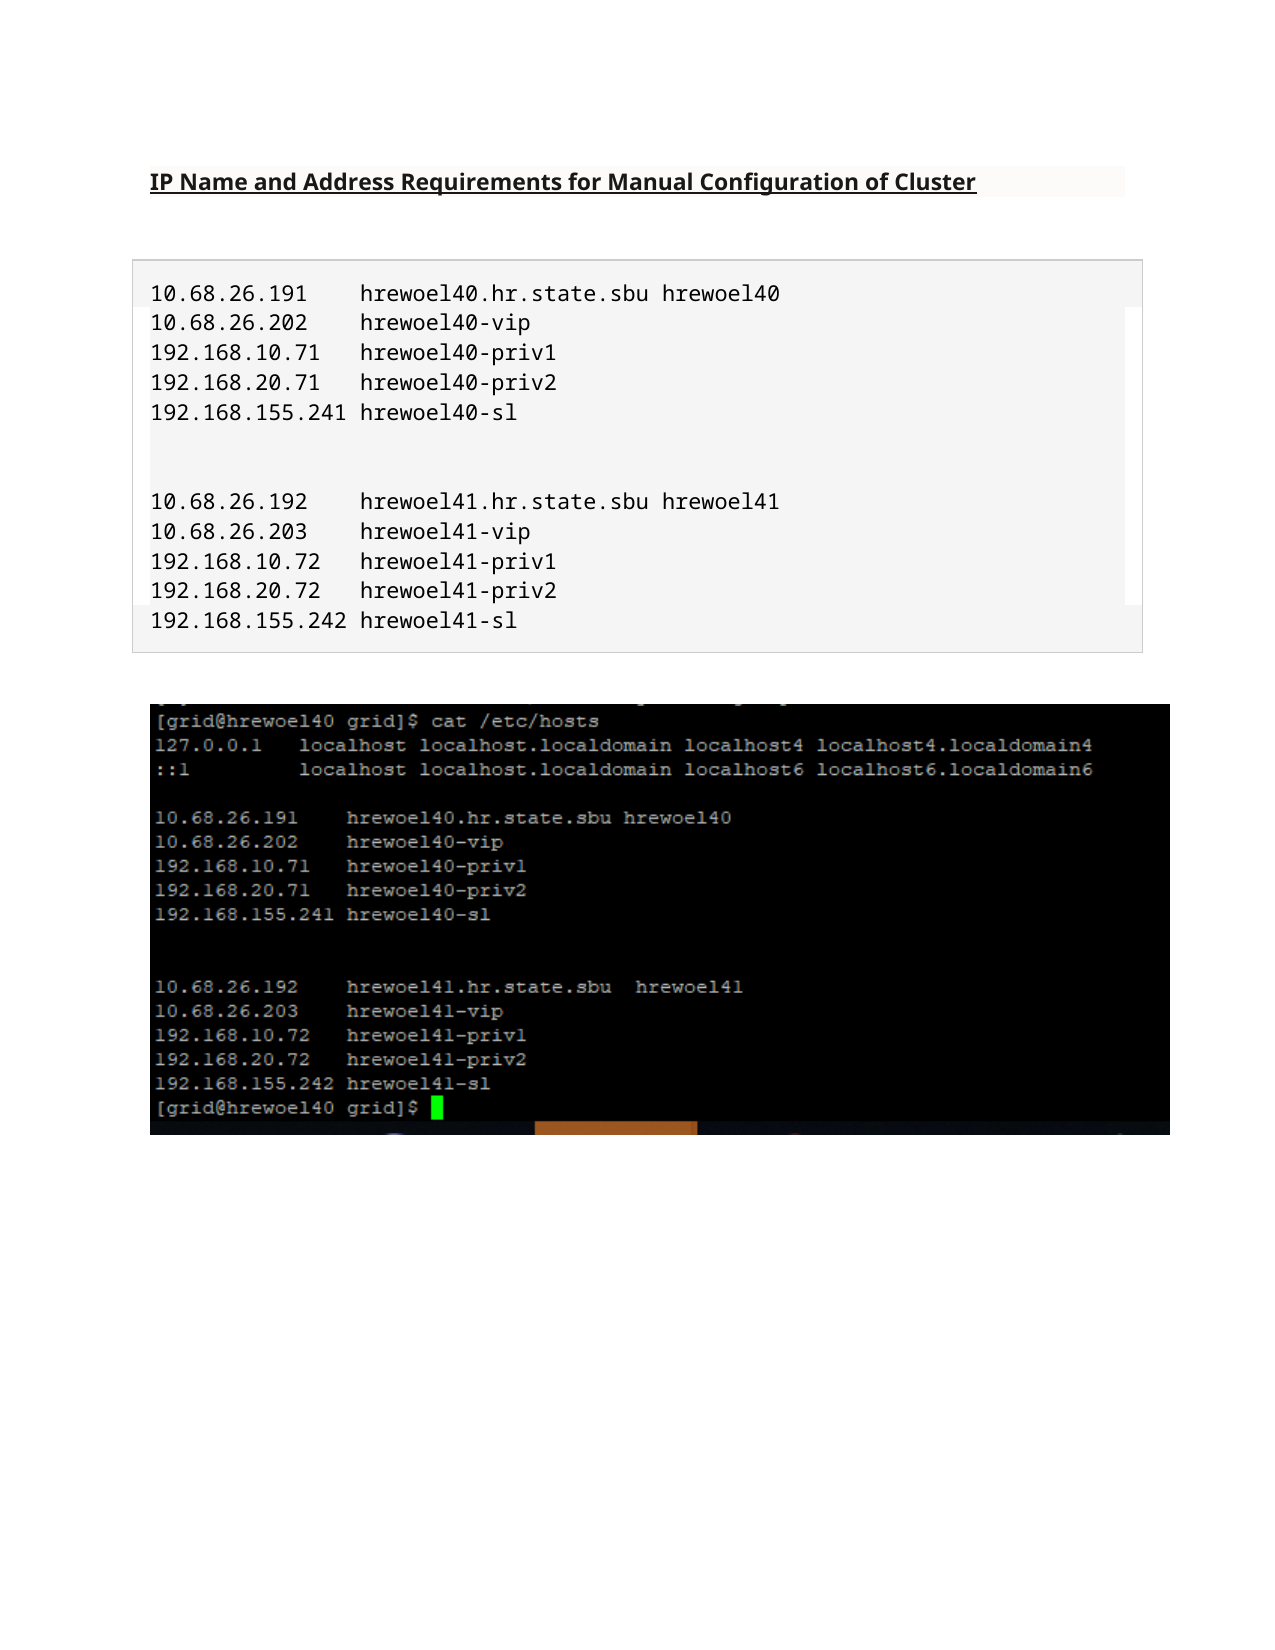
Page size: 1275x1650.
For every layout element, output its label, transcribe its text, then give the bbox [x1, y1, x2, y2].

text 192.168.155.241 hrewoel40-sl [150, 397, 1125, 427]
text 10.68.26.202 hrewoel40-vip [150, 307, 1125, 337]
text 192.168.10.71 hrewoel40-priv1 [150, 337, 1125, 367]
text 10.68.26.203 hrewoel41-vip [150, 516, 1125, 546]
picture [150, 704, 1170, 1135]
text 192.168.155.242 hrewoel41-sl [133, 587, 1142, 652]
text IP Name and Address Requirements for Manual Configuration of Cluster [150, 166, 1125, 197]
text 192.168.10.72 hrewoel41-priv1 [150, 546, 1125, 576]
text 10.68.26.192 hrewoel41.hr.state.sbu hrewoel41 [150, 486, 1125, 516]
text 10.68.26.191 hrewoel40.hr.state.sbu hrewoel40 [133, 261, 1142, 307]
text 192.168.20.71 hrewoel40-priv2 [150, 367, 1125, 397]
